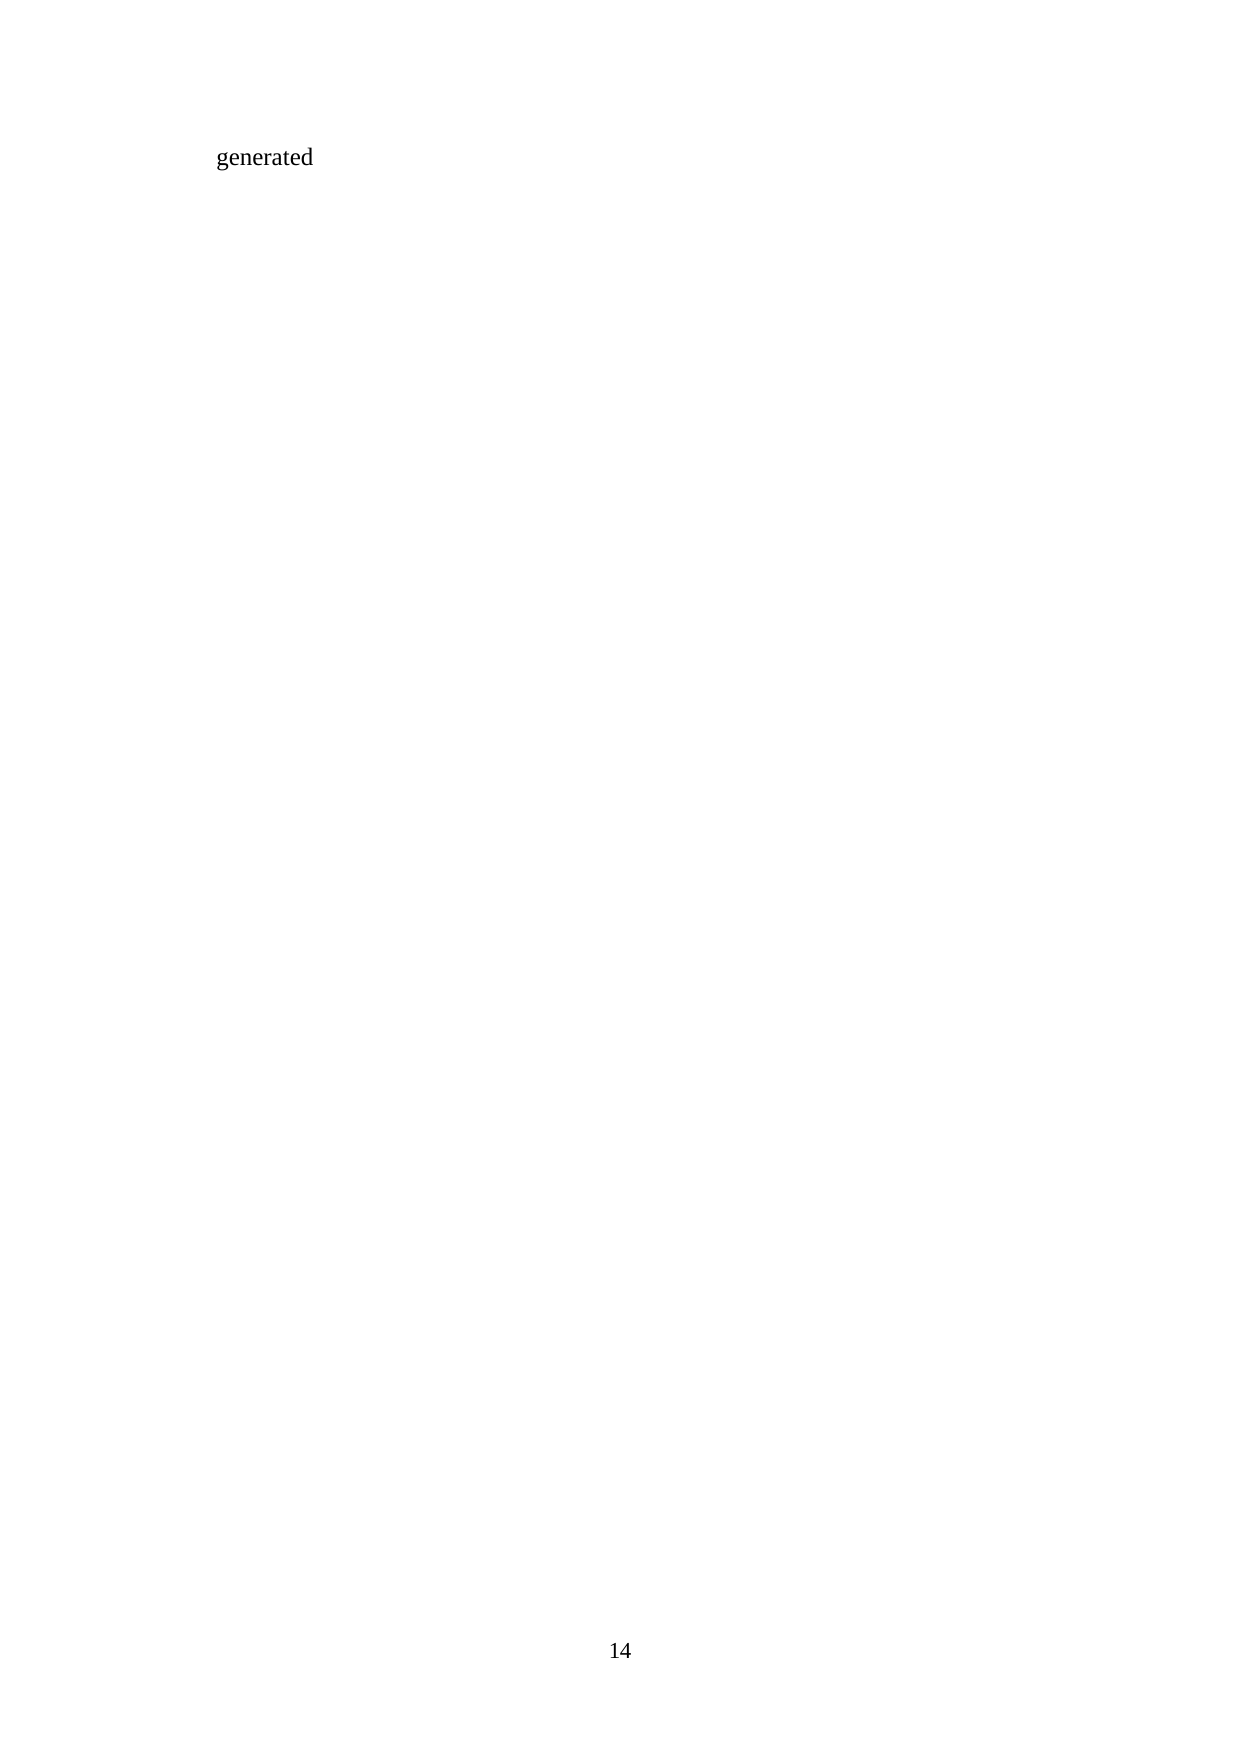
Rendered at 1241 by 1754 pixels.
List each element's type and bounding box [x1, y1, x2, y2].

text [216, 142, 1128, 170]
